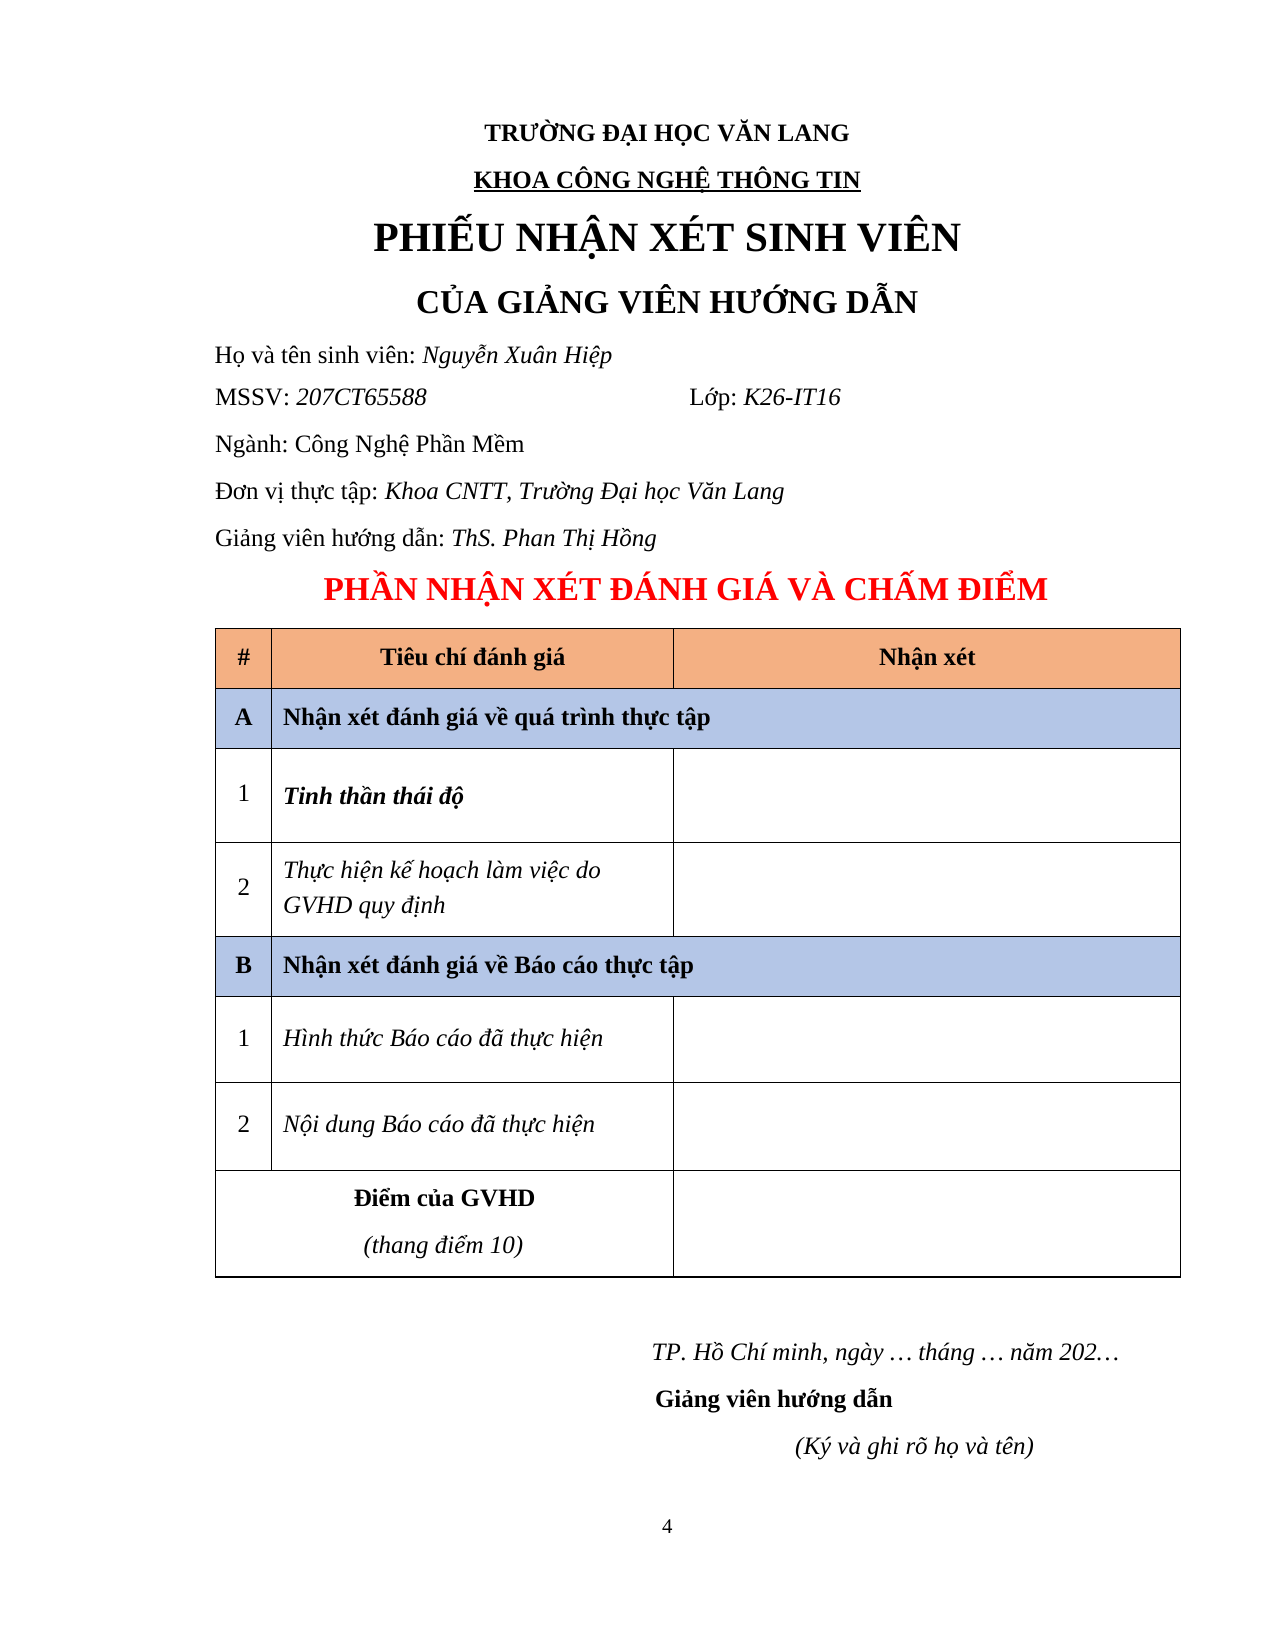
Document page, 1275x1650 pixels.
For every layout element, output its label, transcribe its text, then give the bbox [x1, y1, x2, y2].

text Ngành: Công Nghệ Phần Mềm [215, 429, 1157, 457]
text Giảng viên hướng dẫn [177, 1384, 1157, 1413]
table_cell [674, 1083, 1180, 1169]
text Đơn vị thực tập: Khoa CNTT, Trường Đại học Văn Lang [215, 476, 1157, 504]
text CỦA GIẢNG VIÊN HƯỚNG DẪN [177, 282, 1157, 320]
text Giảng viên hướng dẫn: ThS. Phan Thị Hồng [215, 523, 1157, 551]
table_cell [674, 843, 1180, 936]
table_cell Nhận xét đánh giá về quá trình thực tập [272, 689, 1180, 748]
table_cell Nội dung Báo cáo đã thực hiện [272, 1083, 673, 1169]
text MSSV: 207CT65588 Lớp: K26-IT16 [215, 382, 1157, 411]
text (Ký và ghi rõ họ và tên) [177, 1431, 1157, 1460]
text KHOA CÔNG NGHỆ THÔNG TIN [177, 165, 1157, 194]
table_cell 2 [216, 843, 271, 936]
text PHIẾU NHẬN XÉT SINH VIÊN [177, 212, 1157, 260]
table_cell [674, 749, 1180, 842]
table_cell Tinh thần thái độ [272, 749, 673, 842]
table_header # [216, 629, 271, 688]
text PHẦN NHẬN XÉT ĐÁNH GIÁ VÀ CHẤM ĐIỂM [215, 570, 1157, 608]
table_cell Thực hiện kế hoạch làm việc do GVHD quy định [272, 843, 673, 936]
text TP. Hồ Chí minh, ngày … tháng … năm 202… [177, 1337, 1157, 1366]
table_cell [674, 1171, 1180, 1276]
table_cell 1 [216, 997, 271, 1082]
table_header Tiêu chí đánh giá [272, 629, 673, 688]
text TRƯỜNG ĐẠI HỌC VĂN LANG [177, 118, 1157, 147]
table_cell B [216, 937, 271, 996]
table_cell Điểm của GVHD (thang điểm 10) [216, 1171, 673, 1276]
table_cell [674, 997, 1180, 1082]
table_cell Nhận xét đánh giá về Báo cáo thực tập [272, 937, 1180, 996]
table_header Nhận xét [674, 629, 1180, 688]
table_cell Hình thức Báo cáo đã thực hiện [272, 997, 673, 1082]
table_cell 1 [216, 749, 271, 842]
table_cell 2 [216, 1083, 271, 1169]
table_cell A [216, 689, 271, 748]
text Họ và tên sinh viên: Nguyễn Xuân Hiệp [214, 341, 1157, 369]
